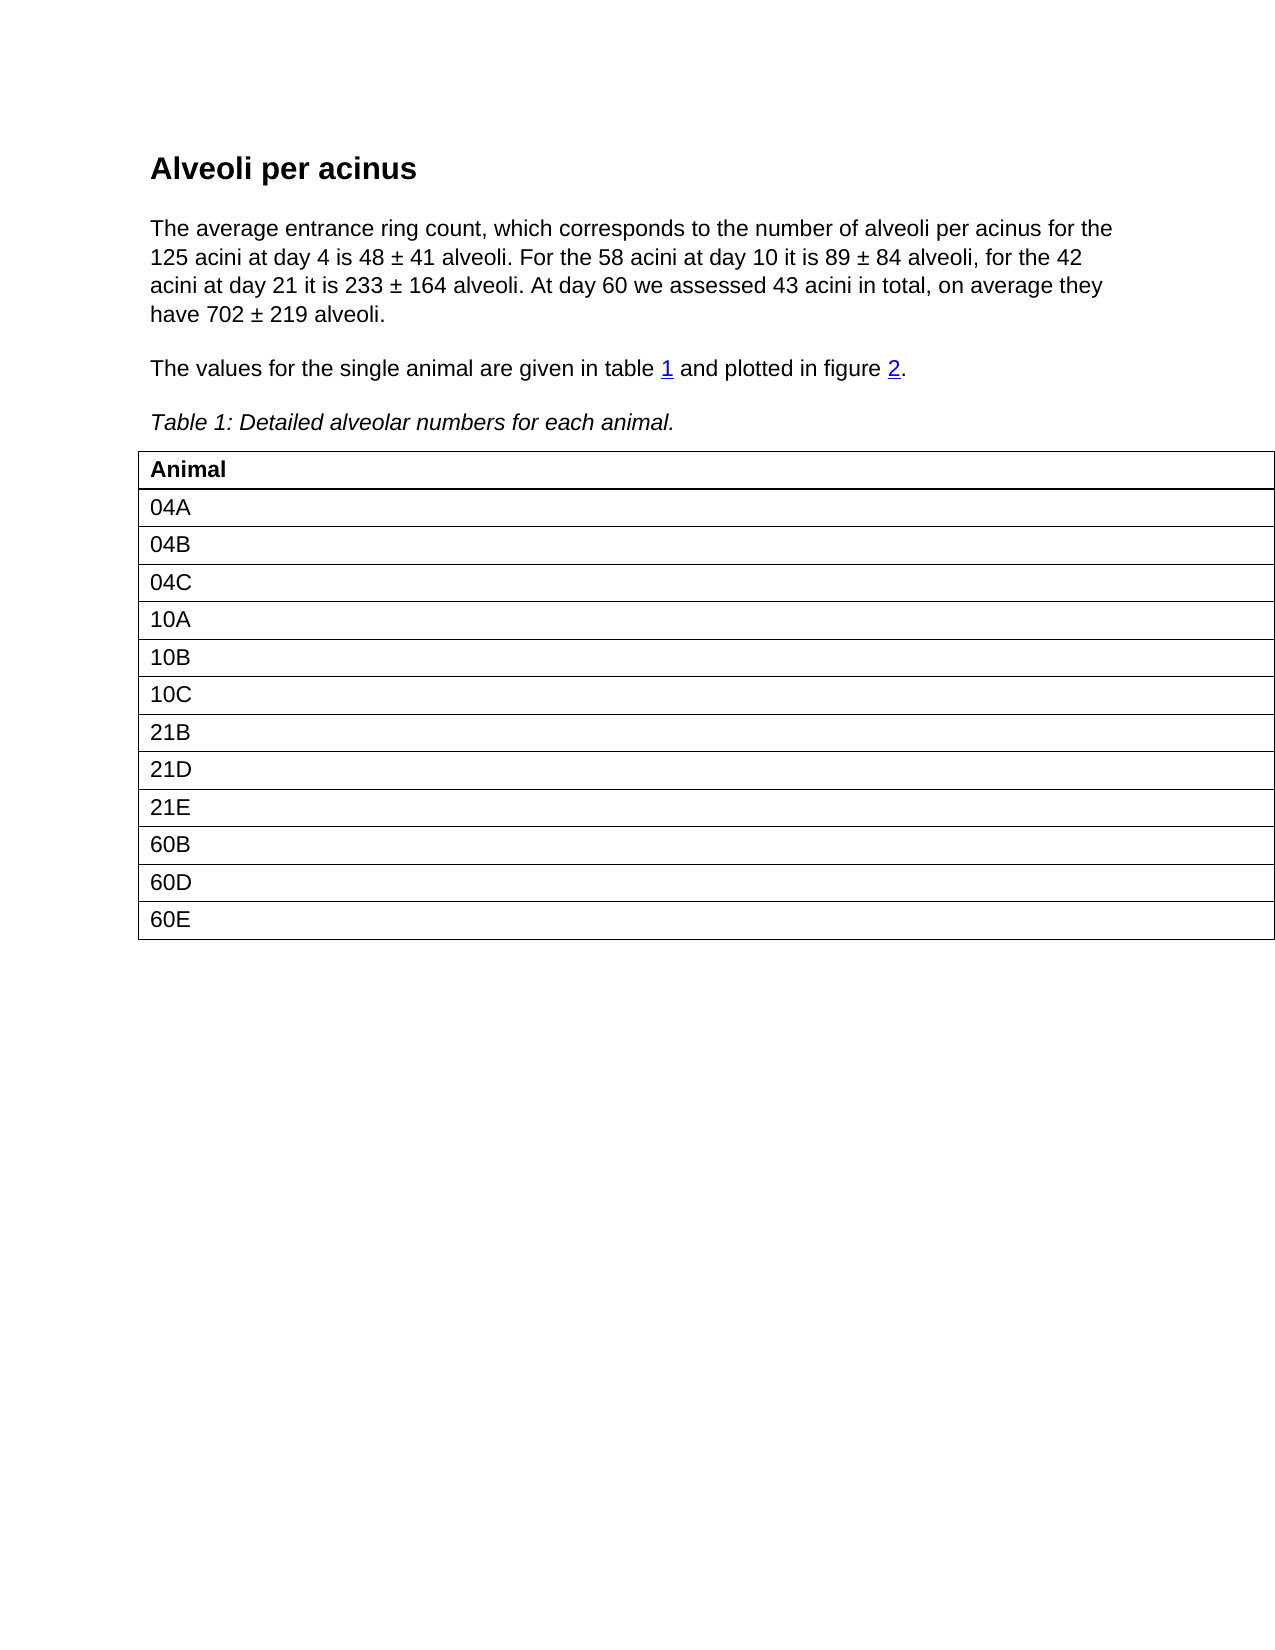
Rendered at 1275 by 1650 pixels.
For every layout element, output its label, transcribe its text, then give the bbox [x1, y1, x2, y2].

table_header Animal [139, 452, 1274, 488]
table_cell 21B [139, 715, 1274, 751]
table_cell 21D [139, 752, 1274, 789]
table_cell 04C [139, 565, 1274, 601]
text The average entrance ring count, which corresponds to the number of alveoli per acinus for the 125 acini at day 4 is 48 ± 41 alveoli. For the 58 acini at day 10 it is 89 ± 84 alveoli, for the 42 acini at day 21 it is 233 ± 164 alveoli. At day 60 we assessed 43 acini in total, on average they have 702 ± 219 alveoli. [150, 214, 1125, 328]
text Table 1: Detailed alveolar numbers for each animal. [150, 409, 1125, 436]
table_cell 04B [139, 527, 1274, 564]
table_cell 60E [139, 902, 1274, 939]
table_cell 10C [139, 677, 1274, 714]
subtitle Alveoli per acinus [150, 150, 1125, 186]
table_cell 04A [139, 490, 1274, 526]
table_cell 60D [139, 865, 1274, 901]
text The values for the single animal are given in table 1 and plotted in figure 2. [150, 355, 1125, 382]
table_cell 21E [139, 790, 1274, 826]
table_cell 10B [139, 640, 1274, 676]
table_cell 60B [139, 827, 1274, 864]
table_cell 10A [139, 602, 1274, 639]
